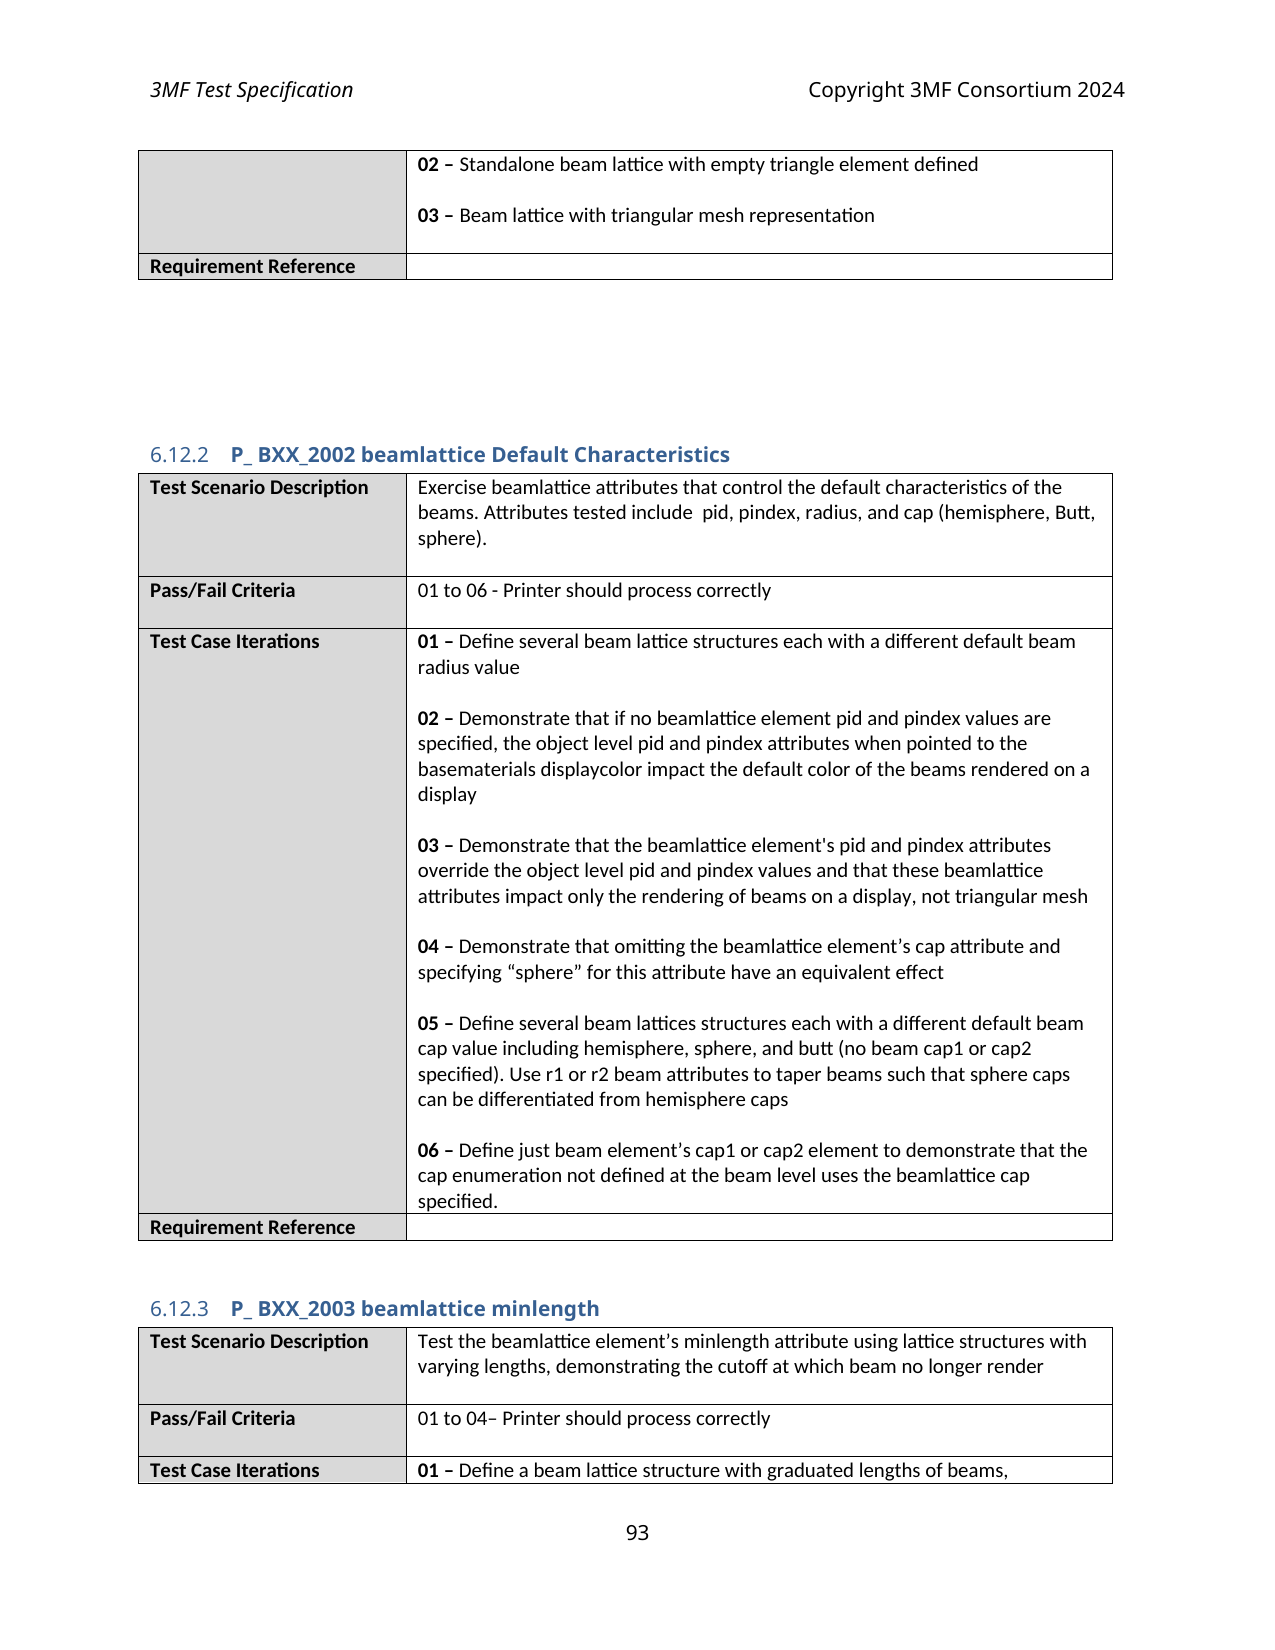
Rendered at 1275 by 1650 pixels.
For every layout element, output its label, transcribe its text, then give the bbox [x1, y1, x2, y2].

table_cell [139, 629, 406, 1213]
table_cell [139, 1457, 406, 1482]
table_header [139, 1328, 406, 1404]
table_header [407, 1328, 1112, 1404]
subtitle P_ BXX_2002 beamlattice Default Characteristics [150, 441, 1125, 469]
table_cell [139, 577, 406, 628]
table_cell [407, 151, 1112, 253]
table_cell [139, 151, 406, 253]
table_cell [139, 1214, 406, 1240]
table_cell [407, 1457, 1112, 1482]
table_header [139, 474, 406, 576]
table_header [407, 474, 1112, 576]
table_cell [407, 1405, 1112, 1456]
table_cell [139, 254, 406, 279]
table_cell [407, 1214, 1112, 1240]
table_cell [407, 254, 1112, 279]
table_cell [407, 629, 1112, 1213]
subtitle P_ BXX_2003 beamlattice minlength [150, 1294, 1125, 1323]
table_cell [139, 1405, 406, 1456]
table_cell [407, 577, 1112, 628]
